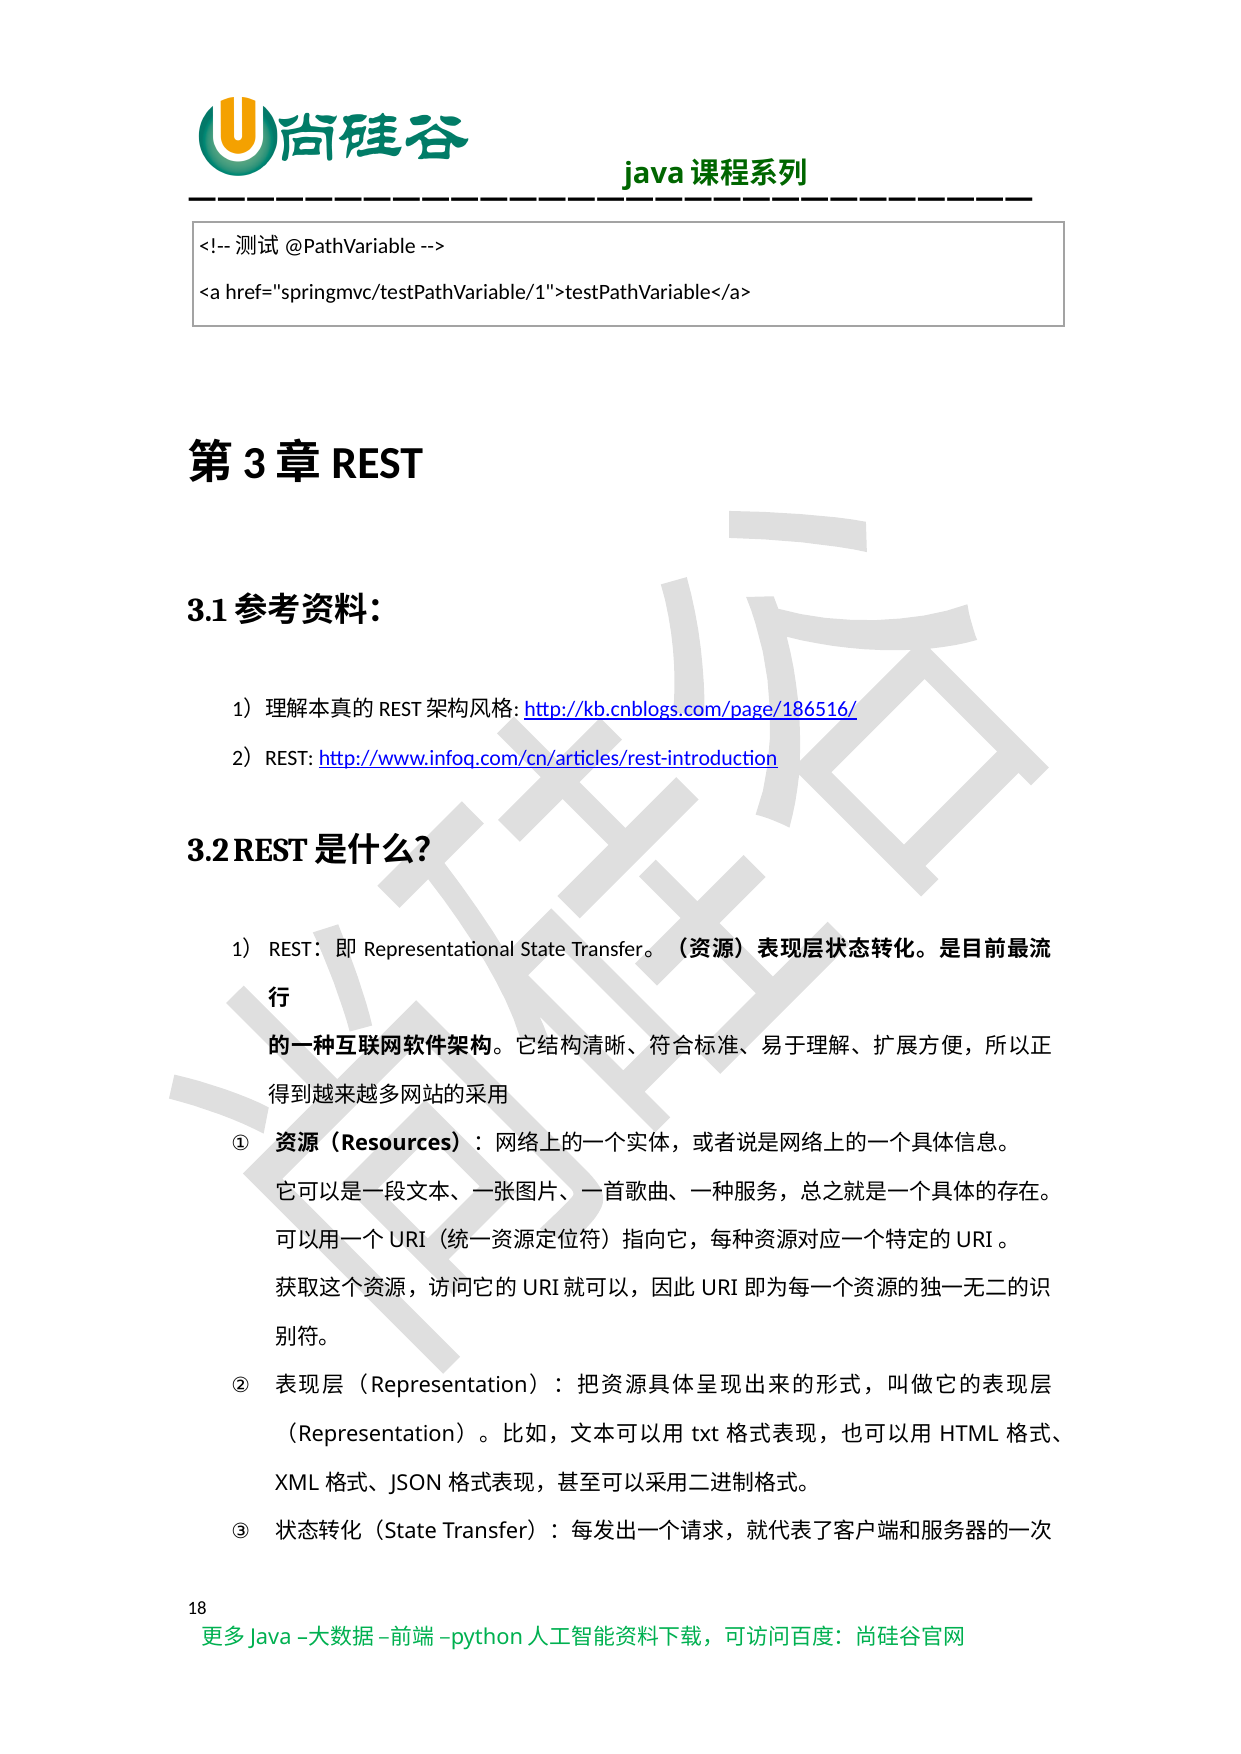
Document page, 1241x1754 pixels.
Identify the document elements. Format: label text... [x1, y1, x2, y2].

table_header <!-- 测试 @PathVariable --> <a href="springmvc/testPathVariable/1">testPathVariable</a> [194, 223, 1063, 325]
list REST：即 Representational State Transfer。（资源）表现层状态转化。是目前最流行 [231, 931, 1053, 1012]
picture [187, 88, 476, 184]
list 资源（Resources）：网络上的一个实体，或者说是网络上的一个具体信息。 [231, 1125, 1053, 1157]
list 状态转化（State Transfer）：每发出一个请求，就代表了客户端和服务器的一次交互过程。HTTP协议，是一个无状态协议，即所有的状态都保存在服务器端。因此，如果客户端想要操作服务器，必须通过某种手段，让服务器端发生“状态转化”（State Transfer） [231, 1513, 1053, 1545]
text 1）理解本真的REST架构风格: http://kb.cnblogs.com/page/186516/ [232, 691, 1053, 723]
text 可以用一个URI（统一资源定位符）指向它，每种资源对应一个特定的 URI 。 [275, 1222, 1053, 1254]
text 2）REST: http://www.infoq.com/cn/articles/rest-introduction [232, 739, 1053, 772]
list 的一种互联网软件架构。它结构清晰、符合标准、易于理解、扩展方便，所以正得到越来越多网站的采用 [269, 1028, 1053, 1109]
subtitle REST是什么？ [187, 814, 1053, 879]
subtitle 3.1参考资料： [187, 575, 1053, 640]
text 获取这个资源，访问它的URI就可以，因此 URI 即为每一个资源的独一无二的识别符。 [275, 1270, 1053, 1351]
text 它可以是一段文本、一张图片、一首歌曲、一种服务，总之就是一个具体的存在。 [275, 1173, 1053, 1206]
list 表现层（Representation）：把资源具体呈现出来的形式，叫做它的表现层（Representation）。比如，文本可以用 txt 格式表现，也可以用 HTML 格式、XML 格式、JSON 格式表现，甚至可以采用二进制格式。 [231, 1367, 1053, 1497]
subtitle 第3章 REST [187, 410, 1053, 507]
